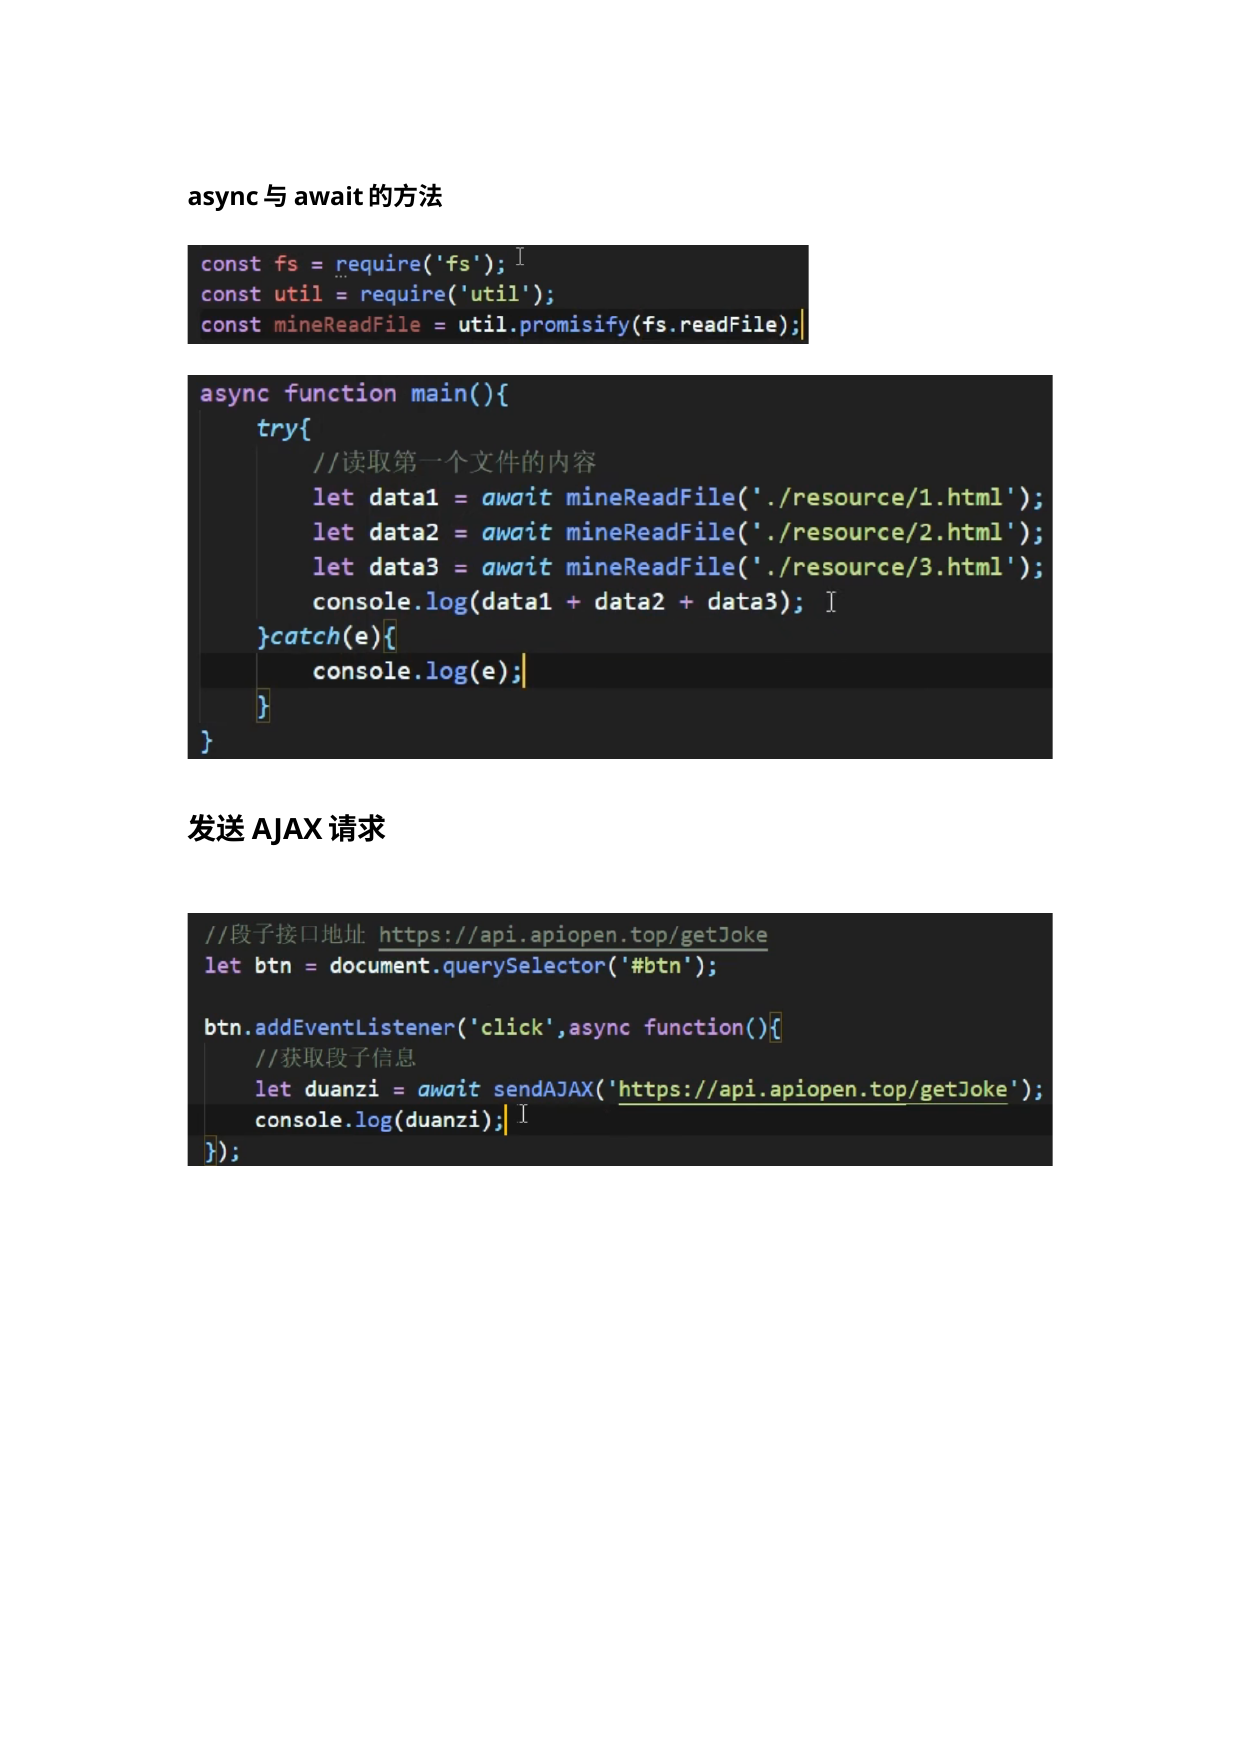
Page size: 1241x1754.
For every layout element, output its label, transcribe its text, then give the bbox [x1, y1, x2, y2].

subtitle 发送AJAX请求 [187, 795, 1053, 860]
picture [187, 375, 1053, 759]
subtitle async与await的方法 [187, 162, 1053, 227]
picture [187, 245, 809, 344]
picture [187, 913, 1053, 1166]
